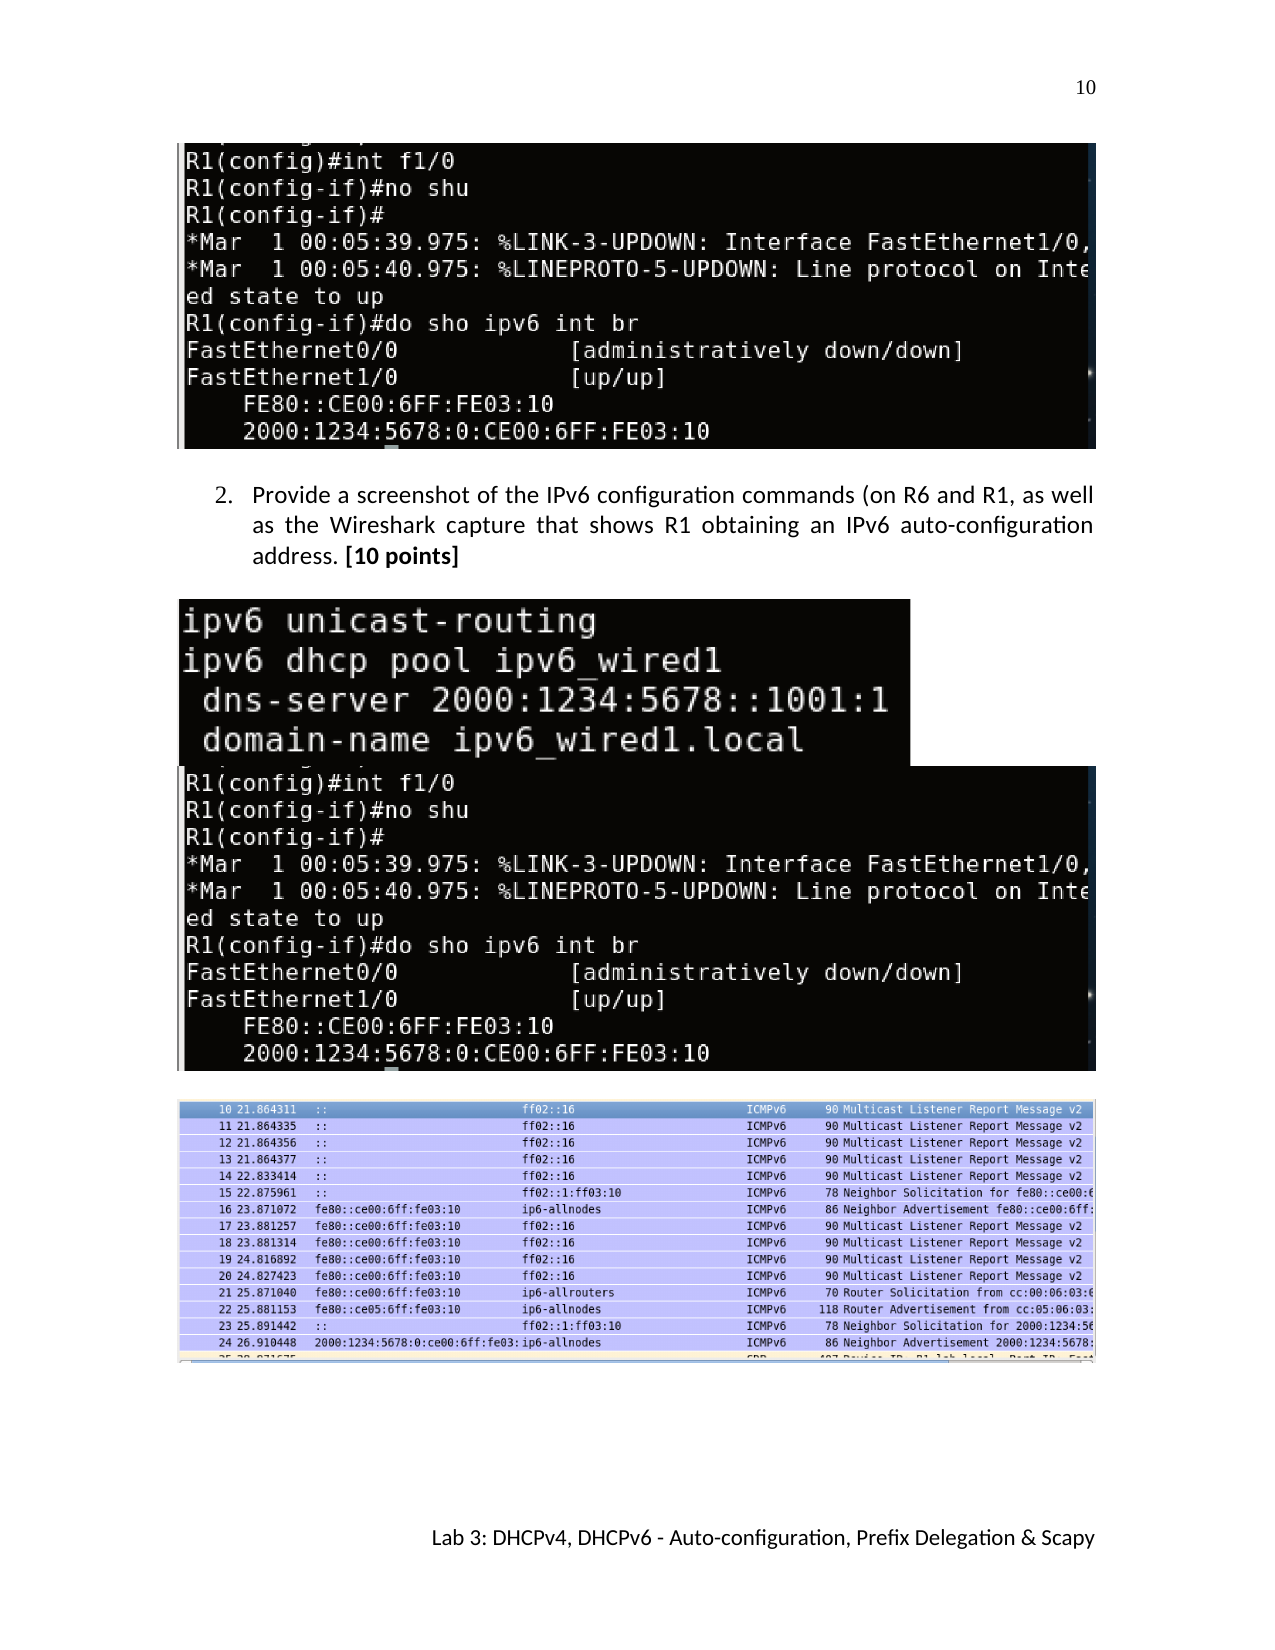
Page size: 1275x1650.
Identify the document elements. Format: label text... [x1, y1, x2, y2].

list Provide a screenshot of the IPv6 configuration commands (on R6 and R1, as well as the Wireshark capture that shows R1 obtaining an IPv6 auto-configuration address. [10 points] [214, 479, 1096, 571]
picture [177, 599, 1096, 1071]
picture [177, 143, 1096, 449]
picture [177, 1099, 1096, 1363]
